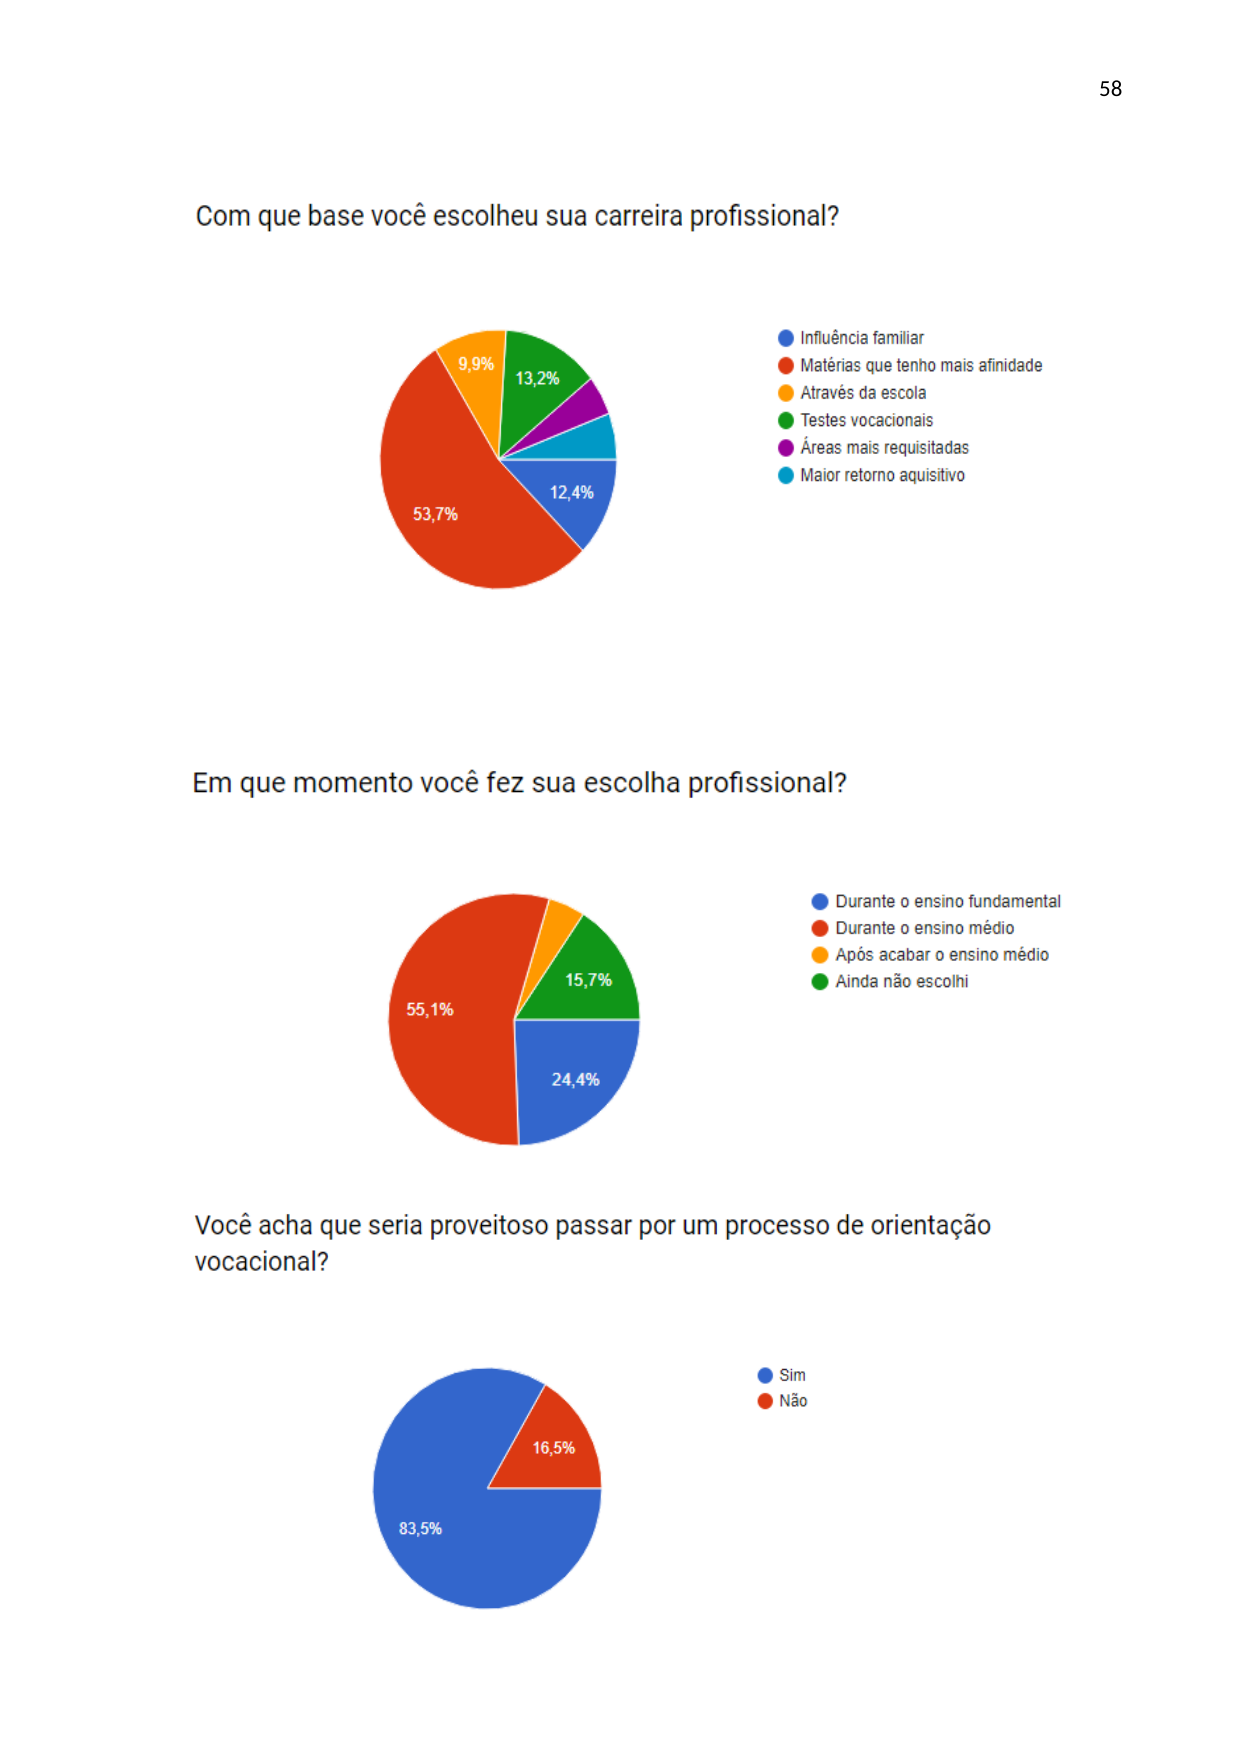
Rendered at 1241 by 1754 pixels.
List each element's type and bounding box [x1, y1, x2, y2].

picture [176, 754, 1070, 1163]
picture [184, 1194, 1002, 1626]
picture [178, 177, 1049, 611]
